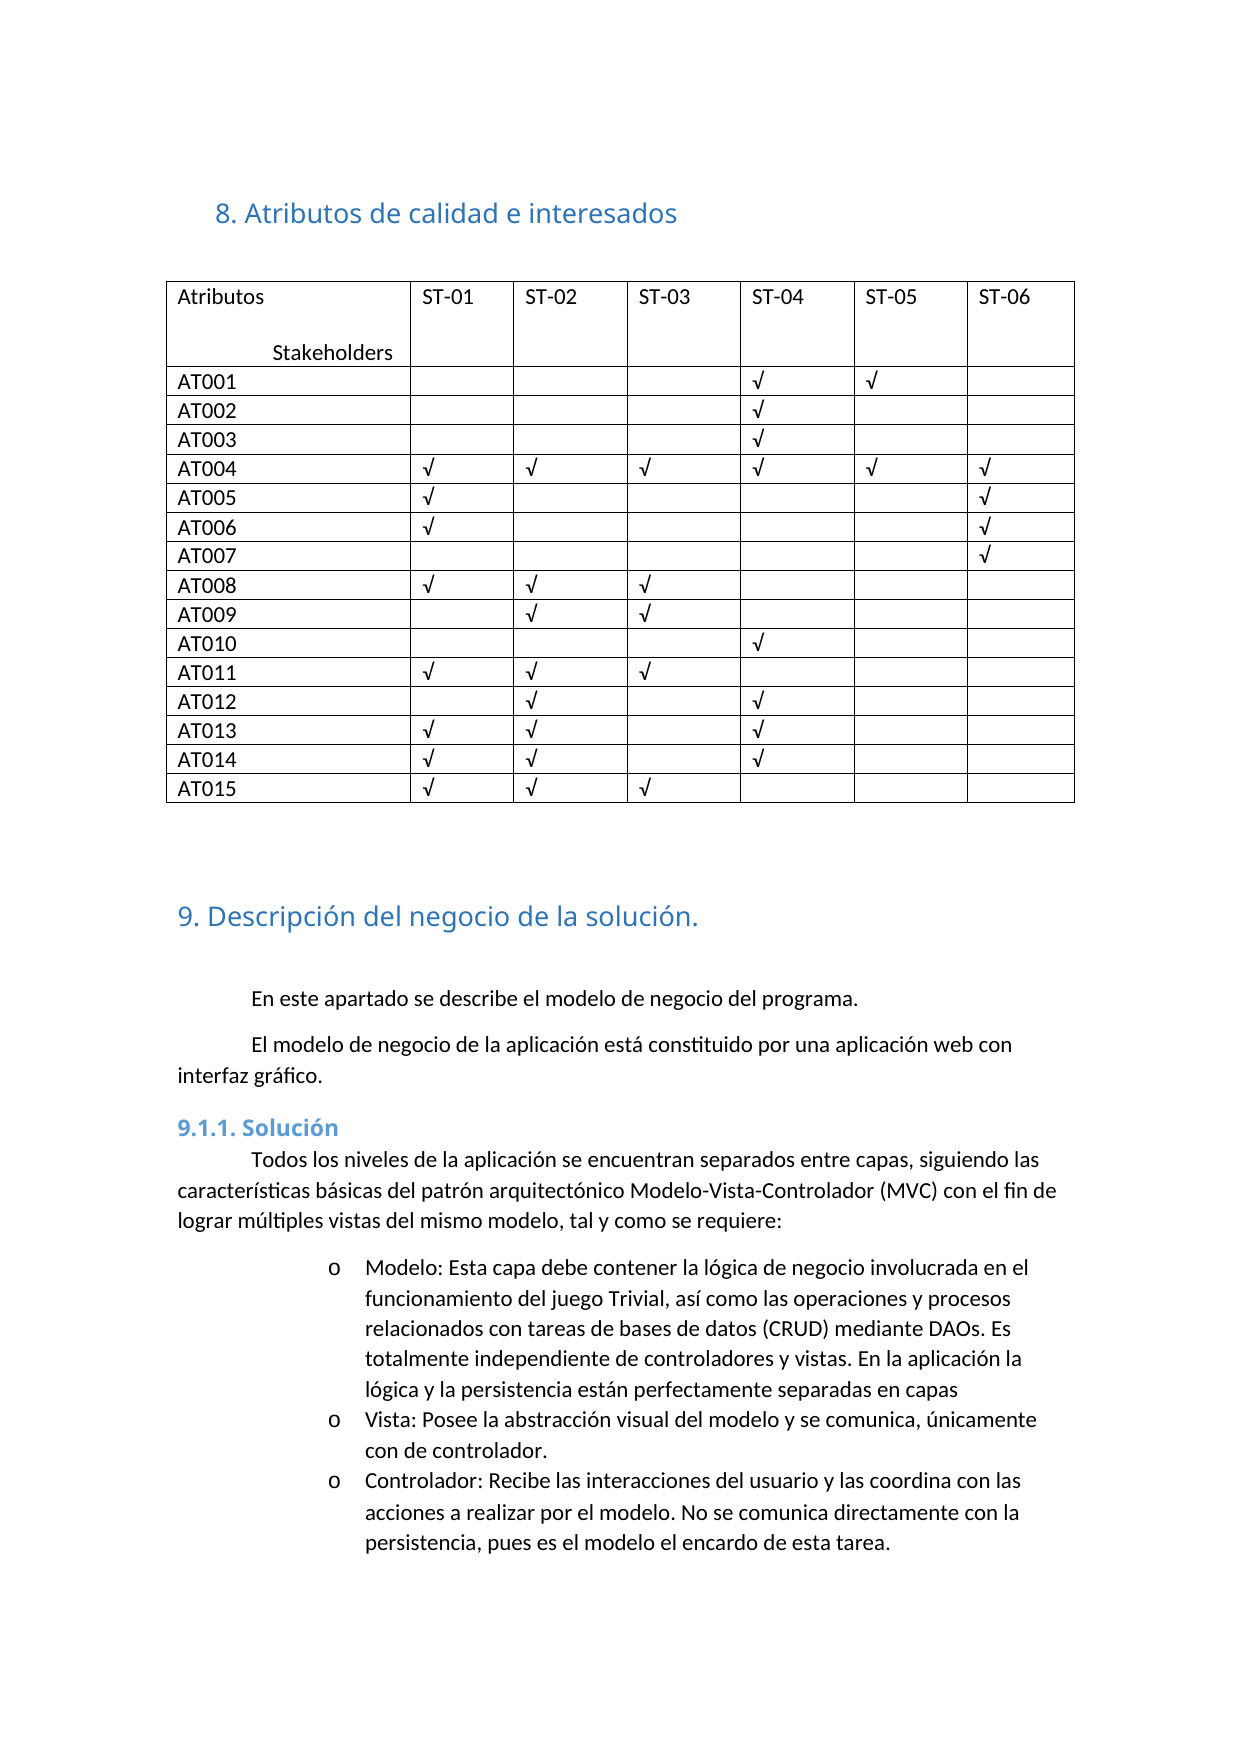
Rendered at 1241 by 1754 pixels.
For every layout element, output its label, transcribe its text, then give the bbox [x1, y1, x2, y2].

table_cell √ [741, 396, 854, 424]
table_cell [968, 571, 1074, 599]
table_cell [514, 484, 627, 512]
table_cell AT013 [167, 716, 410, 744]
table_cell [968, 658, 1074, 686]
table_cell [514, 367, 627, 395]
table_cell [514, 629, 627, 657]
table_cell √ [741, 716, 854, 744]
table_cell [628, 745, 740, 773]
table_cell √ [514, 455, 627, 482]
table_cell √ [855, 367, 967, 395]
table_cell [741, 571, 854, 599]
table_cell √ [411, 745, 513, 773]
table_cell [855, 716, 967, 744]
table_cell [628, 542, 740, 570]
table_cell √ [514, 571, 627, 599]
table_cell √ [514, 716, 627, 744]
table_cell [855, 658, 967, 686]
table_cell AT008 [167, 571, 410, 599]
table_cell [628, 425, 740, 453]
table_cell [855, 745, 967, 773]
table_cell [855, 687, 967, 715]
table_cell √ [968, 513, 1074, 541]
table_cell √ [968, 484, 1074, 512]
table_cell AT012 [167, 687, 410, 715]
table_cell [968, 600, 1074, 628]
table_cell AT006 [167, 513, 410, 541]
table_cell √ [741, 367, 854, 395]
table_cell [628, 396, 740, 424]
table_cell √ [411, 513, 513, 541]
table_cell √ [628, 658, 740, 686]
table_cell [741, 774, 854, 802]
table_cell √ [628, 571, 740, 599]
table_header ST-02 [514, 282, 627, 366]
table_cell [741, 484, 854, 512]
table_cell [628, 484, 740, 512]
text El modelo de negocio de la aplicación está constituido por una aplicación web con interfaz gráfico. [177, 1031, 1063, 1089]
table_cell √ [855, 455, 967, 482]
table_cell [855, 513, 967, 541]
table_cell √ [628, 455, 740, 482]
table_cell √ [514, 745, 627, 773]
table_cell √ [741, 687, 854, 715]
table_cell AT001 [167, 367, 410, 395]
table_cell √ [741, 425, 854, 453]
table_cell [411, 542, 513, 570]
table_cell [968, 629, 1074, 657]
table_cell [514, 425, 627, 453]
table_cell [411, 367, 513, 395]
table_cell [855, 425, 967, 453]
list Modelo: Esta capa debe contener la lógica de negocio involucrada en el funcionamiento del juego Trivial, así como las operaciones y procesos relacionados con tareas de bases de datos (CRUD) mediante DAOs. Es totalmente independiente de controladores y vistas. En la aplicación la lógica y la persistencia están perfectamente separadas en capas [327, 1253, 1063, 1403]
table_cell [968, 745, 1074, 773]
table_cell [628, 716, 740, 744]
table_cell [741, 513, 854, 541]
table_header ST-03 [628, 282, 740, 366]
table_header Atributos Stakeholders [167, 282, 410, 366]
table_cell [514, 542, 627, 570]
table_cell [514, 396, 627, 424]
text En este apartado se describe el modelo de negocio del programa. [177, 984, 1063, 1012]
table_header ST-06 [968, 282, 1074, 366]
table_cell √ [514, 687, 627, 715]
table_cell [855, 484, 967, 512]
table_cell [411, 629, 513, 657]
table_cell √ [741, 745, 854, 773]
table_cell √ [741, 455, 854, 482]
table_cell AT007 [167, 542, 410, 570]
table_cell [411, 396, 513, 424]
table_cell [741, 658, 854, 686]
table_cell √ [628, 600, 740, 628]
table_cell [968, 716, 1074, 744]
table_header ST-05 [855, 282, 967, 366]
table_cell √ [411, 774, 513, 802]
table_cell AT011 [167, 658, 410, 686]
table_cell [855, 774, 967, 802]
table_cell √ [411, 455, 513, 482]
table_cell [741, 600, 854, 628]
table_cell AT004 [167, 455, 410, 482]
table_cell √ [411, 571, 513, 599]
table_cell √ [411, 658, 513, 686]
table_cell [628, 367, 740, 395]
list Controlador: Recibe las interacciones del usuario y las coordina con las acciones a realizar por el modelo. No se comunica directamente con la persistencia, pues es el modelo el encardo de esta tarea. [327, 1467, 1063, 1556]
subtitle 9.1.1. Solución [177, 1112, 1063, 1143]
table_cell AT005 [167, 484, 410, 512]
table_cell [411, 687, 513, 715]
text Todos los niveles de la aplicación se encuentran separados entre capas, siguiendo las características básicas del patrón arquitectónico Modelo-Vista-Controlador (MVC) con el fin de lograr múltiples vistas del mismo modelo, tal y como se requiere: [177, 1146, 1063, 1234]
table_cell [968, 367, 1074, 395]
list Vista: Posee la abstracción visual del modelo y se comunica, únicamente con de controlador. [327, 1405, 1063, 1464]
table_cell AT003 [167, 425, 410, 453]
table_cell [968, 425, 1074, 453]
table_cell [855, 629, 967, 657]
table_cell [968, 396, 1074, 424]
table_cell √ [411, 484, 513, 512]
table_cell [628, 629, 740, 657]
table_header ST-04 [741, 282, 854, 366]
table_header ST-01 [411, 282, 513, 366]
table_cell AT014 [167, 745, 410, 773]
table_cell [855, 600, 967, 628]
table_cell √ [628, 774, 740, 802]
table_cell [514, 513, 627, 541]
table_cell √ [741, 629, 854, 657]
table_cell [411, 425, 513, 453]
table_cell AT002 [167, 396, 410, 424]
table_cell AT015 [167, 774, 410, 802]
table_cell [968, 774, 1074, 802]
table_cell [628, 513, 740, 541]
table_cell [855, 396, 967, 424]
table_cell [855, 571, 967, 599]
table_cell AT010 [167, 629, 410, 657]
table_cell √ [411, 716, 513, 744]
table_cell √ [514, 774, 627, 802]
table_cell [741, 542, 854, 570]
table_cell [411, 600, 513, 628]
table_cell [855, 542, 967, 570]
table_cell [968, 687, 1074, 715]
subtitle 9. Descripción del negocio de la solución. [177, 897, 1063, 934]
table_cell √ [968, 455, 1074, 482]
table_cell AT009 [167, 600, 410, 628]
table_cell √ [514, 658, 627, 686]
table_cell √ [968, 542, 1074, 570]
subtitle 8. Atributos de calidad e interesados [215, 194, 1063, 231]
table_cell [628, 687, 740, 715]
table_cell √ [514, 600, 627, 628]
